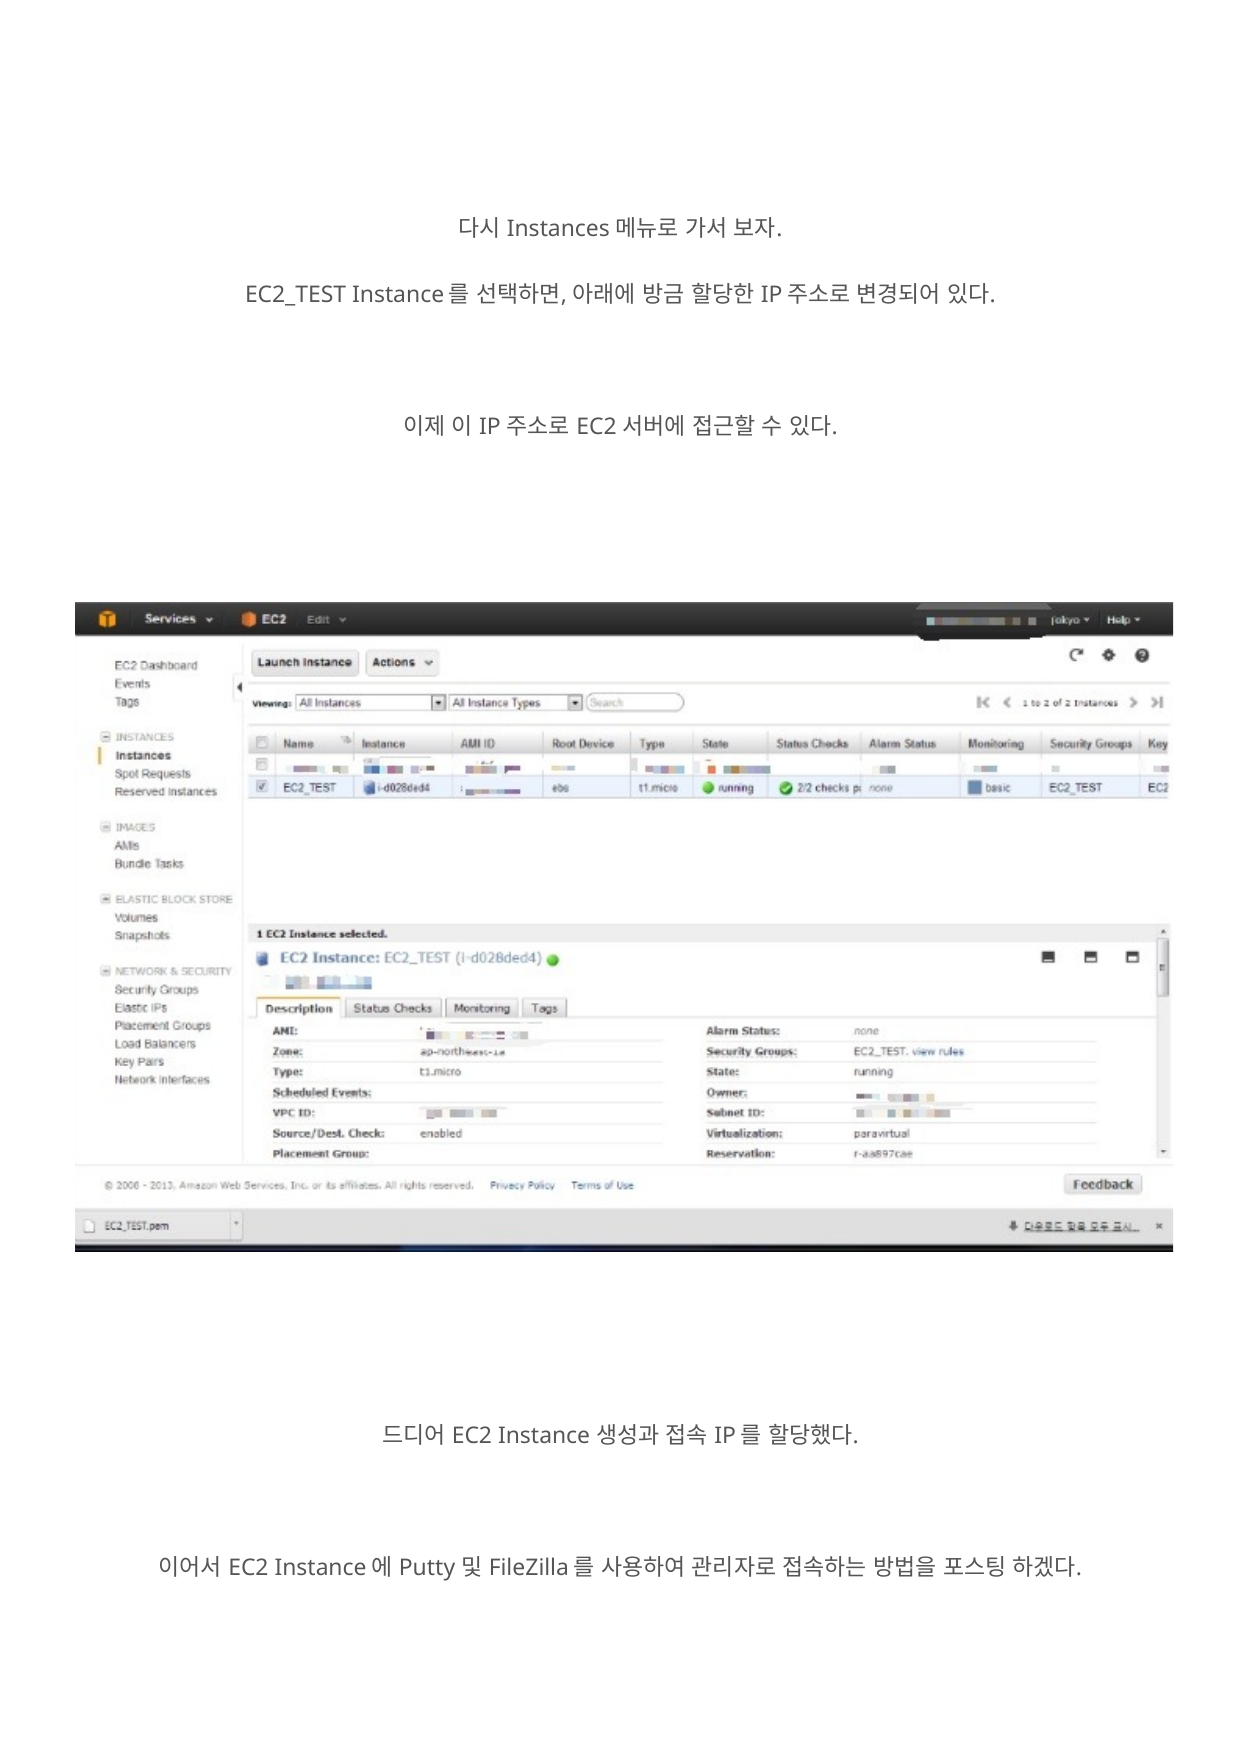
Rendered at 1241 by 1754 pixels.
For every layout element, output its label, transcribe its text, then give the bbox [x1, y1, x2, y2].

picture [75, 602, 1174, 1252]
text 다시 Instances 메뉴로 가서 보자. [75, 207, 1165, 244]
text 드디어 EC2 Instance 생성과 접속 IP를 할당했다. [75, 1413, 1165, 1450]
text 이어서 EC2 Instance에 Putty 및 FileZilla를 사용하여 관리자로 접속하는 방법을 포스팅 하겠다. [75, 1545, 1165, 1582]
text EC2_TEST Instance를 선택하면, 아래에 방금 할당한 IP주소로 변경되어 있다. [75, 273, 1165, 309]
text 이제 이 IP 주소로 EC2 서버에 접근할 수 있다. [75, 405, 1165, 441]
